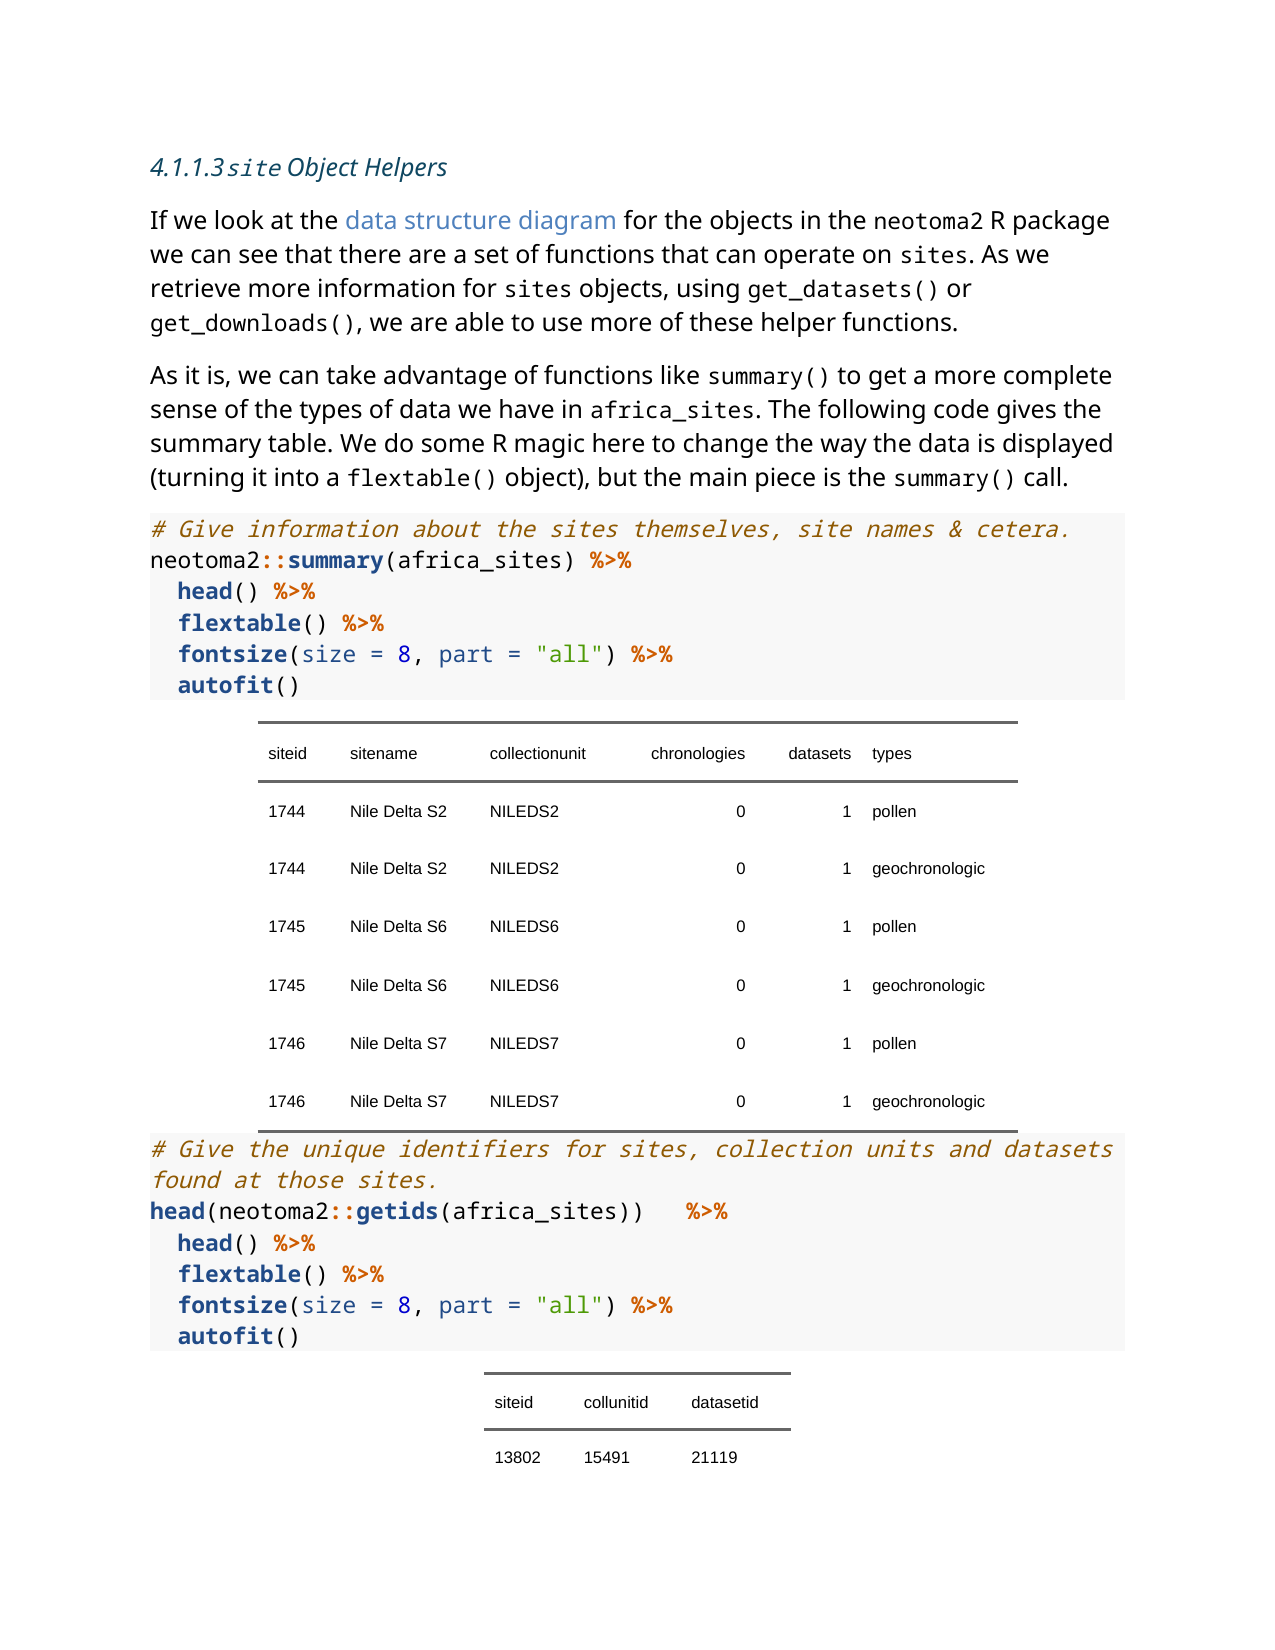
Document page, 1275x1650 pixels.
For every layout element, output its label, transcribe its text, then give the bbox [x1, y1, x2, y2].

text As it is, we can take advantage of functions like summary() to get a more complete sense of the types of data we have in africa_sites. The following code gives the summary table. We do some R magic here to change the way the data is displayed (turning it into a flextable() object), but the main piece is the summary() call. [150, 358, 1125, 494]
table_cell 1744 [258, 783, 339, 838]
table_header siteid [484, 1375, 573, 1427]
table_cell 1 [756, 783, 862, 838]
table_cell 1 [756, 896, 862, 954]
table_cell 1 [756, 838, 862, 896]
table_cell NILEDS6 [479, 955, 618, 1013]
table_cell 1 [756, 1013, 862, 1071]
table_cell pollen [862, 896, 1017, 954]
table_cell 1744 [258, 838, 339, 896]
table_cell Nile Delta S2 [339, 783, 479, 838]
table_cell 13802 [484, 1431, 573, 1482]
table_cell 1 [756, 1071, 862, 1129]
table_header collunitid [573, 1375, 681, 1427]
table_cell NILEDS7 [479, 1071, 618, 1129]
table_cell 0 [618, 955, 756, 1013]
table_header datasets [756, 724, 862, 779]
table_header sitename [339, 724, 479, 779]
table_cell pollen [862, 783, 1017, 838]
table_cell NILEDS7 [479, 1013, 618, 1071]
table_cell 1746 [258, 1013, 339, 1071]
table_cell 15491 [573, 1431, 681, 1482]
table_cell geochronologic [862, 838, 1017, 896]
table_cell NILEDS2 [479, 783, 618, 838]
text # Give the unique identifiers for sites, collection units and datasets found at those sites. head(neotoma2::getids(africa_sites)) %>% head() %>% flextable() %>% fontsize(size = 8, part = "all") %>% autofit() [301, 1133, 1125, 1351]
table_cell Nile Delta S7 [339, 1013, 479, 1071]
table_cell NILEDS2 [479, 838, 618, 896]
table_header types [862, 724, 1017, 779]
table_cell 1746 [258, 1071, 339, 1129]
table_cell Nile Delta S6 [339, 955, 479, 1013]
table_cell 0 [618, 838, 756, 896]
text If we look at the data structure diagram for the objects in the neotoma2 R package we can see that there are a set of functions that can operate on sites. As we retrieve more information for sites objects, using get_datasets() or get_downloads(), we are able to use more of these helper functions. [150, 203, 1125, 339]
table_header chronologies [618, 724, 756, 779]
table_cell 1745 [258, 955, 339, 1013]
table_cell Nile Delta S7 [339, 1071, 479, 1129]
table_cell 1745 [258, 896, 339, 954]
table_cell pollen [862, 1013, 1017, 1071]
text # Give information about the sites themselves, site names & cetera. neotoma2::summary(africa_sites) %>% head() %>% flextable() %>% fontsize(size = 8, part = "all") %>% autofit() [301, 513, 1125, 700]
table_cell geochronologic [862, 1071, 1017, 1129]
table_cell geochronologic [862, 955, 1017, 1013]
table_cell 0 [618, 1013, 756, 1071]
table_cell NILEDS6 [479, 896, 618, 954]
table_header datasetid [681, 1375, 791, 1427]
table_cell Nile Delta S2 [339, 838, 479, 896]
subtitle 4.1.1.3 site Object Helpers [150, 150, 1125, 184]
table_cell 0 [618, 896, 756, 954]
table_cell 1 [756, 955, 862, 1013]
table_cell 21119 [681, 1431, 791, 1482]
table_cell 0 [618, 1071, 756, 1129]
table_header collectionunit [479, 724, 618, 779]
table_cell Nile Delta S6 [339, 896, 479, 954]
table_cell 0 [618, 783, 756, 838]
table_header siteid [258, 724, 339, 779]
